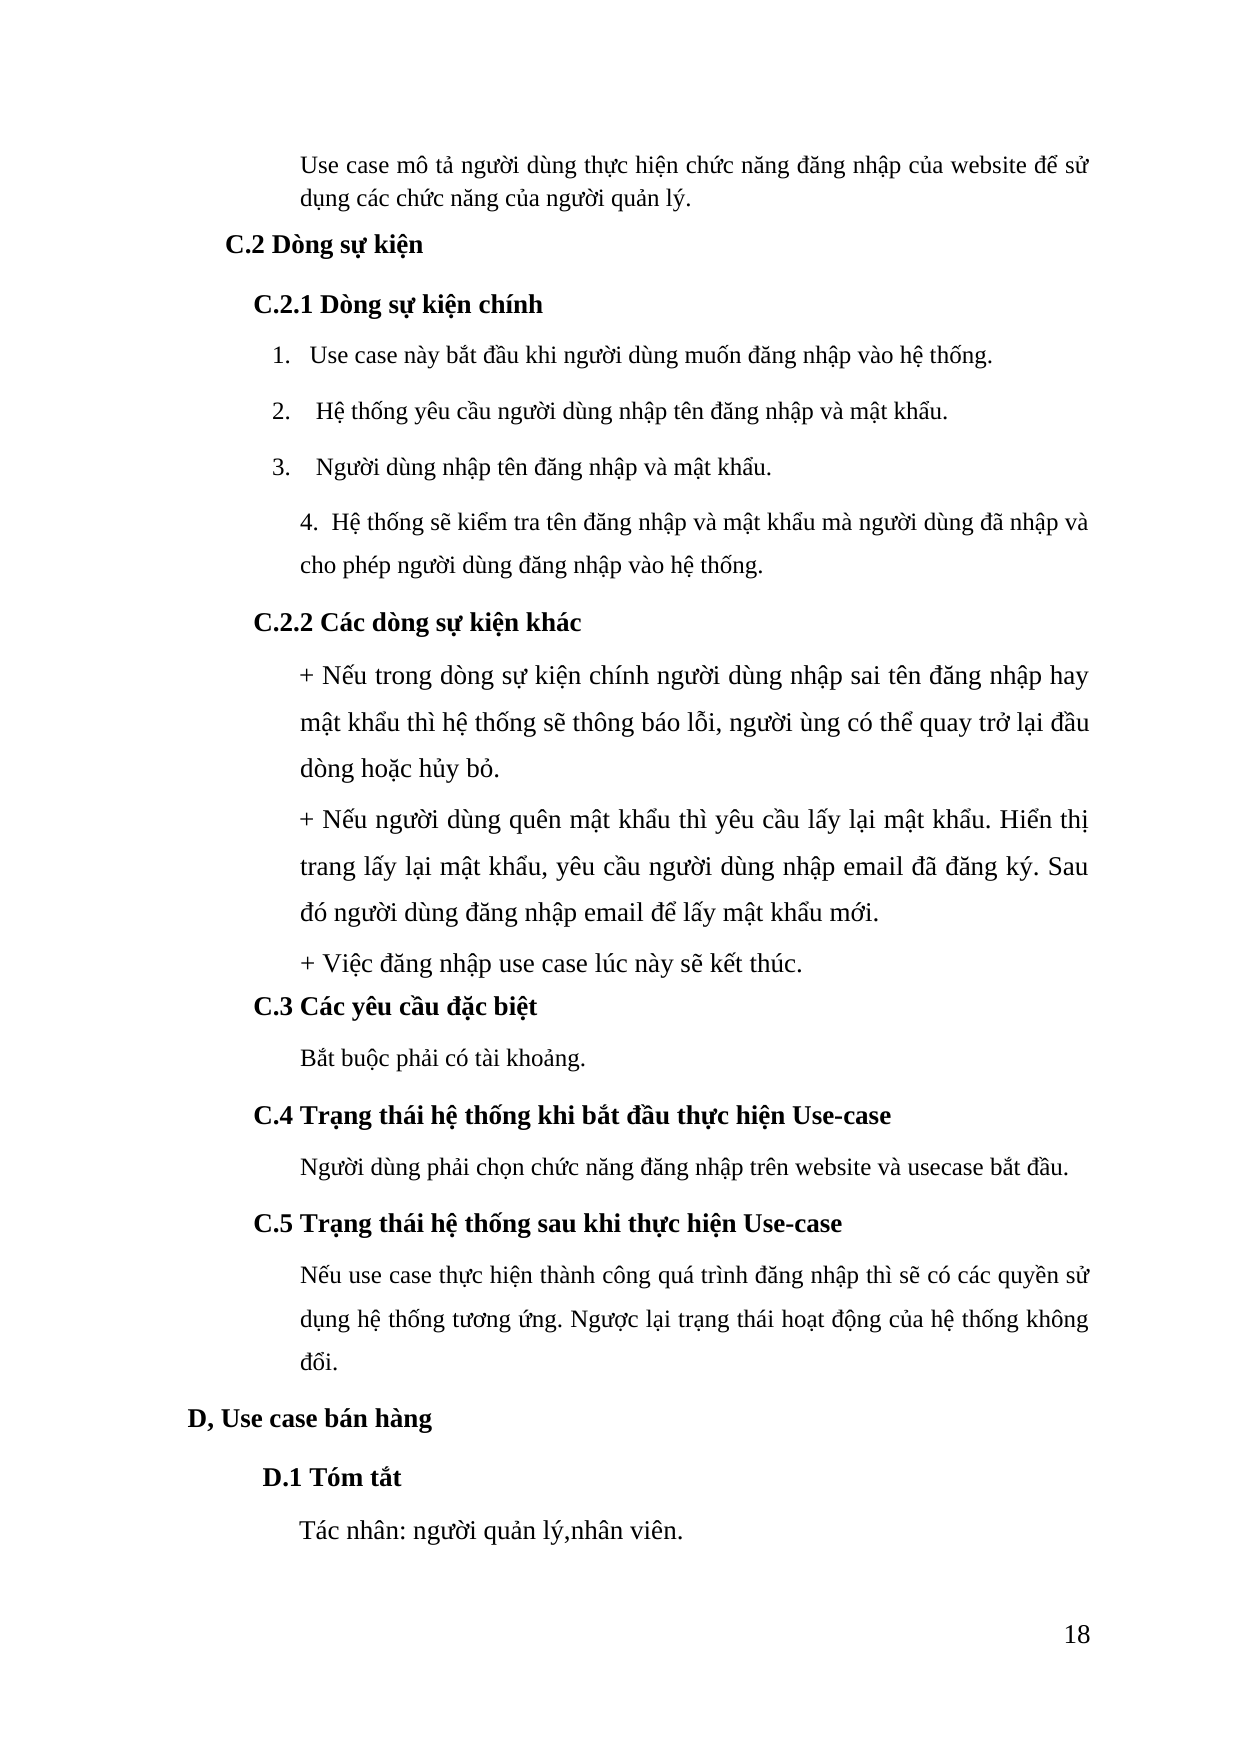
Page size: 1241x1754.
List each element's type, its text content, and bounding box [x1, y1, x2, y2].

subtitle C.3 Các yêu cầu đặc biệt [253, 991, 1090, 1022]
list Hệ thống yêu cầu người dùng nhập tên đăng nhập và mật khẩu. [272, 396, 1090, 425]
subtitle C.2 Dòng sự kiện [225, 228, 1090, 260]
list Tác nhân: người quản lý,nhân viên. [299, 1514, 1090, 1546]
text Bắt buộc phải có tài khoảng. [300, 1043, 1090, 1072]
list Người dùng nhập tên đăng nhập và mật khẩu. [272, 452, 1090, 481]
subtitle D.1 Tóm tắt [262, 1462, 1090, 1493]
text 4. Hệ thống sẽ kiểm tra tên đăng nhập và mật khẩu mà người dùng đã nhập và cho phép người dùng đăng nhập vào hệ thống. [300, 507, 1090, 579]
subtitle C.4 Trạng thái hệ thống khi bắt đầu thực hiện Use-case [253, 1099, 1090, 1130]
text + Việc đăng nhập use case lúc này sẽ kết thúc. [225, 947, 1090, 978]
text + Nếu người dùng quên mật khẩu thì yêu cầu lấy lại mật khẩu. Hiển thị trang lấy lại mật khẩu, yêu cầu người dùng nhập email đã đăng ký. Sau đó người dùng đăng nhập email để lấy mật khẩu mới. [299, 803, 1090, 927]
list Use case này bắt đầu khi người dùng muốn đăng nhập vào hệ thống. [272, 341, 1090, 369]
text Use case mô tả người dùng thực hiện chức năng đăng nhập của website để sử dụng các chức năng của người quản lý. [300, 150, 1090, 212]
text Người dùng phải chọn chức năng đăng nhập trên website và usecase bắt đầu. [300, 1152, 1090, 1181]
subtitle C.5 Trạng thái hệ thống sau khi thực hiện Use-case [253, 1208, 1090, 1239]
subtitle D, Use case bán hàng [187, 1402, 1090, 1433]
text Nếu use case thực hiện thành công quá trình đăng nhập thì sẽ có các quyền sử dụng hệ thống tương ứng. Ngược lại trạng thái hoạt động của hệ thống không đổi. [300, 1261, 1090, 1376]
subtitle C.2.2 Các dòng sự kiện khác [253, 606, 1090, 637]
subtitle C.2.1 Dòng sự kiện chính [253, 288, 1090, 319]
text + Nếu trong dòng sự kiện chính người dùng nhập sai tên đăng nhập hay mật khẩu thì hệ thống sẽ thông báo lỗi, người ùng có thể quay trở lại đầu dòng hoặc hủy bỏ. [299, 659, 1090, 784]
